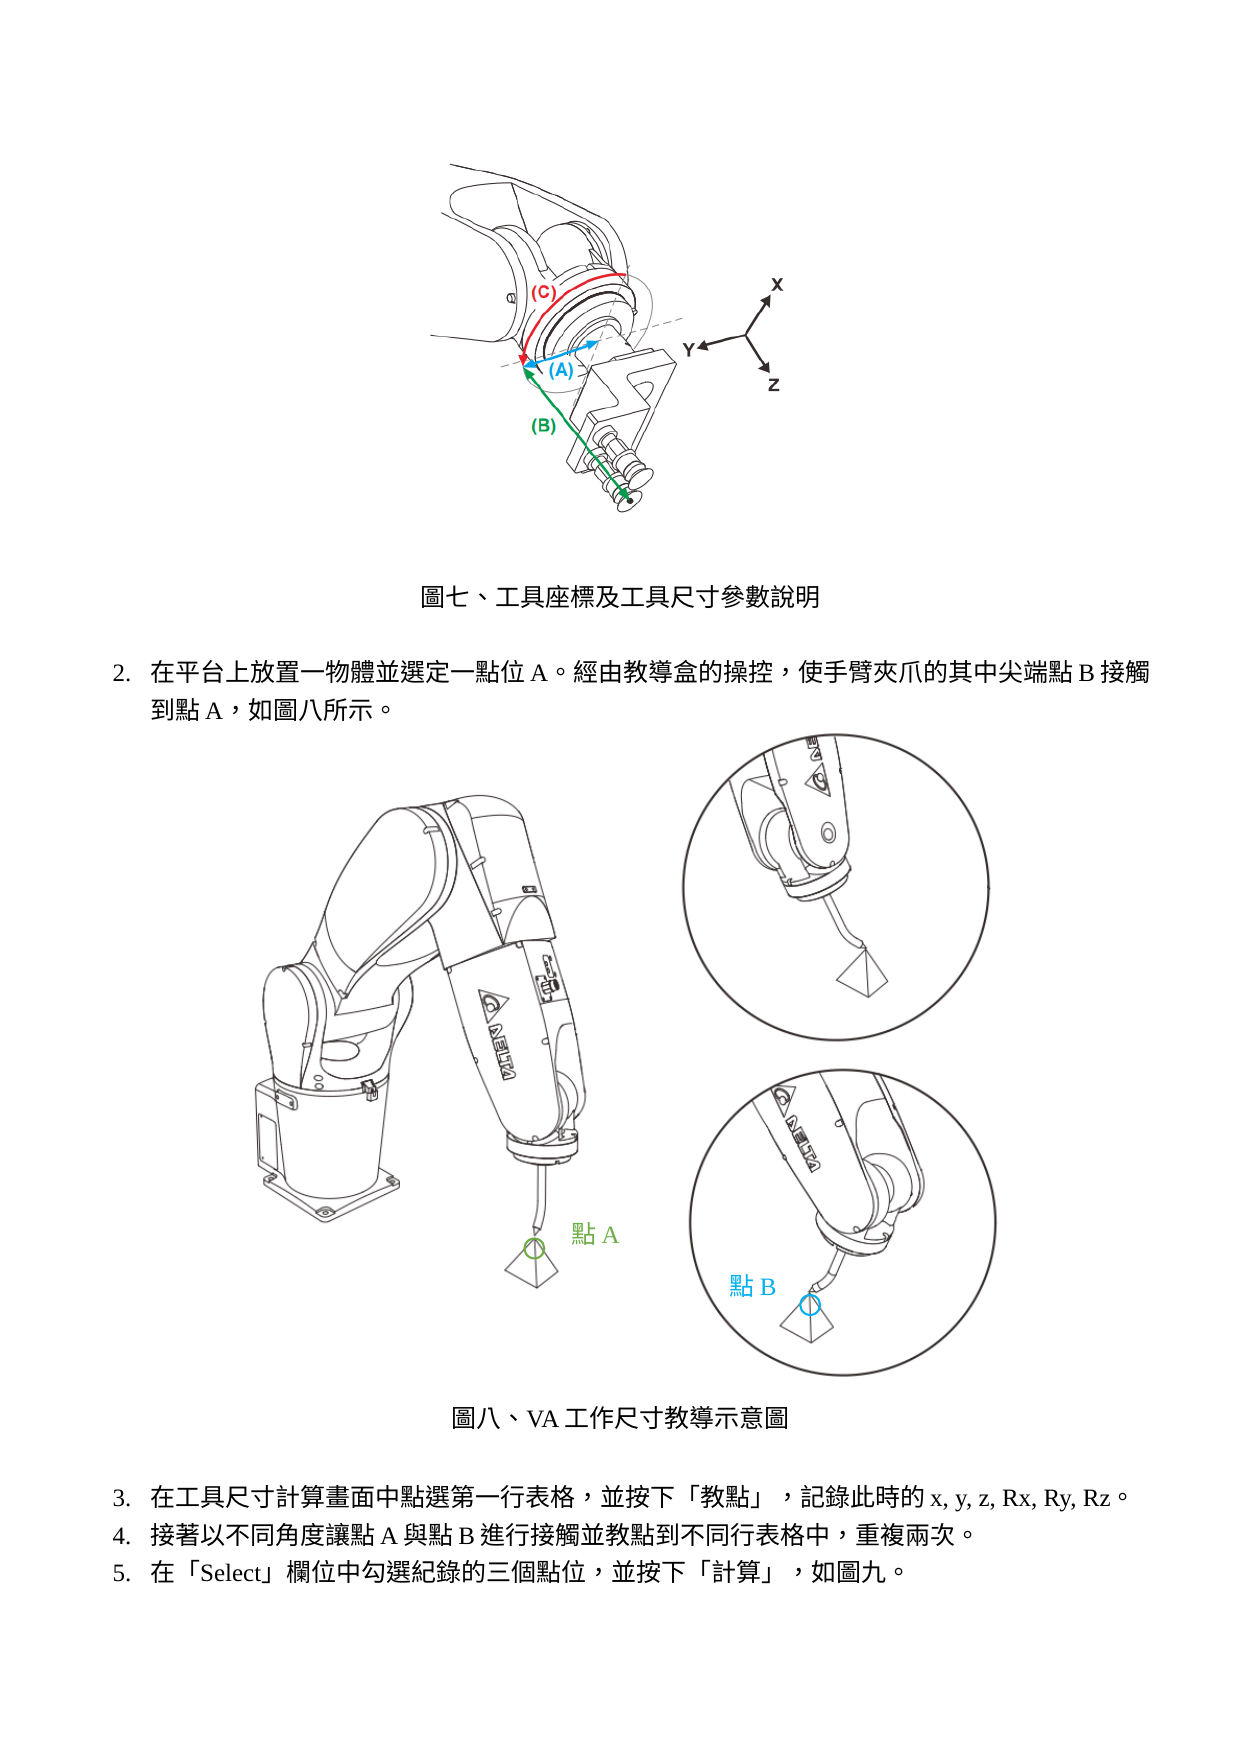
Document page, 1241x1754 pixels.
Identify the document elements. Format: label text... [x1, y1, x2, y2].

list 在平台上放置一物體並選定一點位A。經由教導盒的操控，使手臂夾爪的其中尖端點B接觸到點A，如圖八所示。 [112, 652, 1165, 727]
list 在工具尺寸計算畫面中點選第一行表格，並按下「教點」，記錄此時的x, y, z, Rx, Ry, Rz。 [112, 1477, 1165, 1514]
list 在「Select」欄位中勾選紀錄的三個點位，並按下「計算」，如圖九。 [112, 1552, 1165, 1589]
picture [232, 727, 1009, 1381]
list 接著以不同角度讓點A與點B進行接觸並教點到不同行表格中，重複兩次。 [112, 1514, 1165, 1552]
text 圖七、工具座標及工具尺寸參數說明 [75, 577, 1165, 614]
picture [403, 89, 837, 574]
